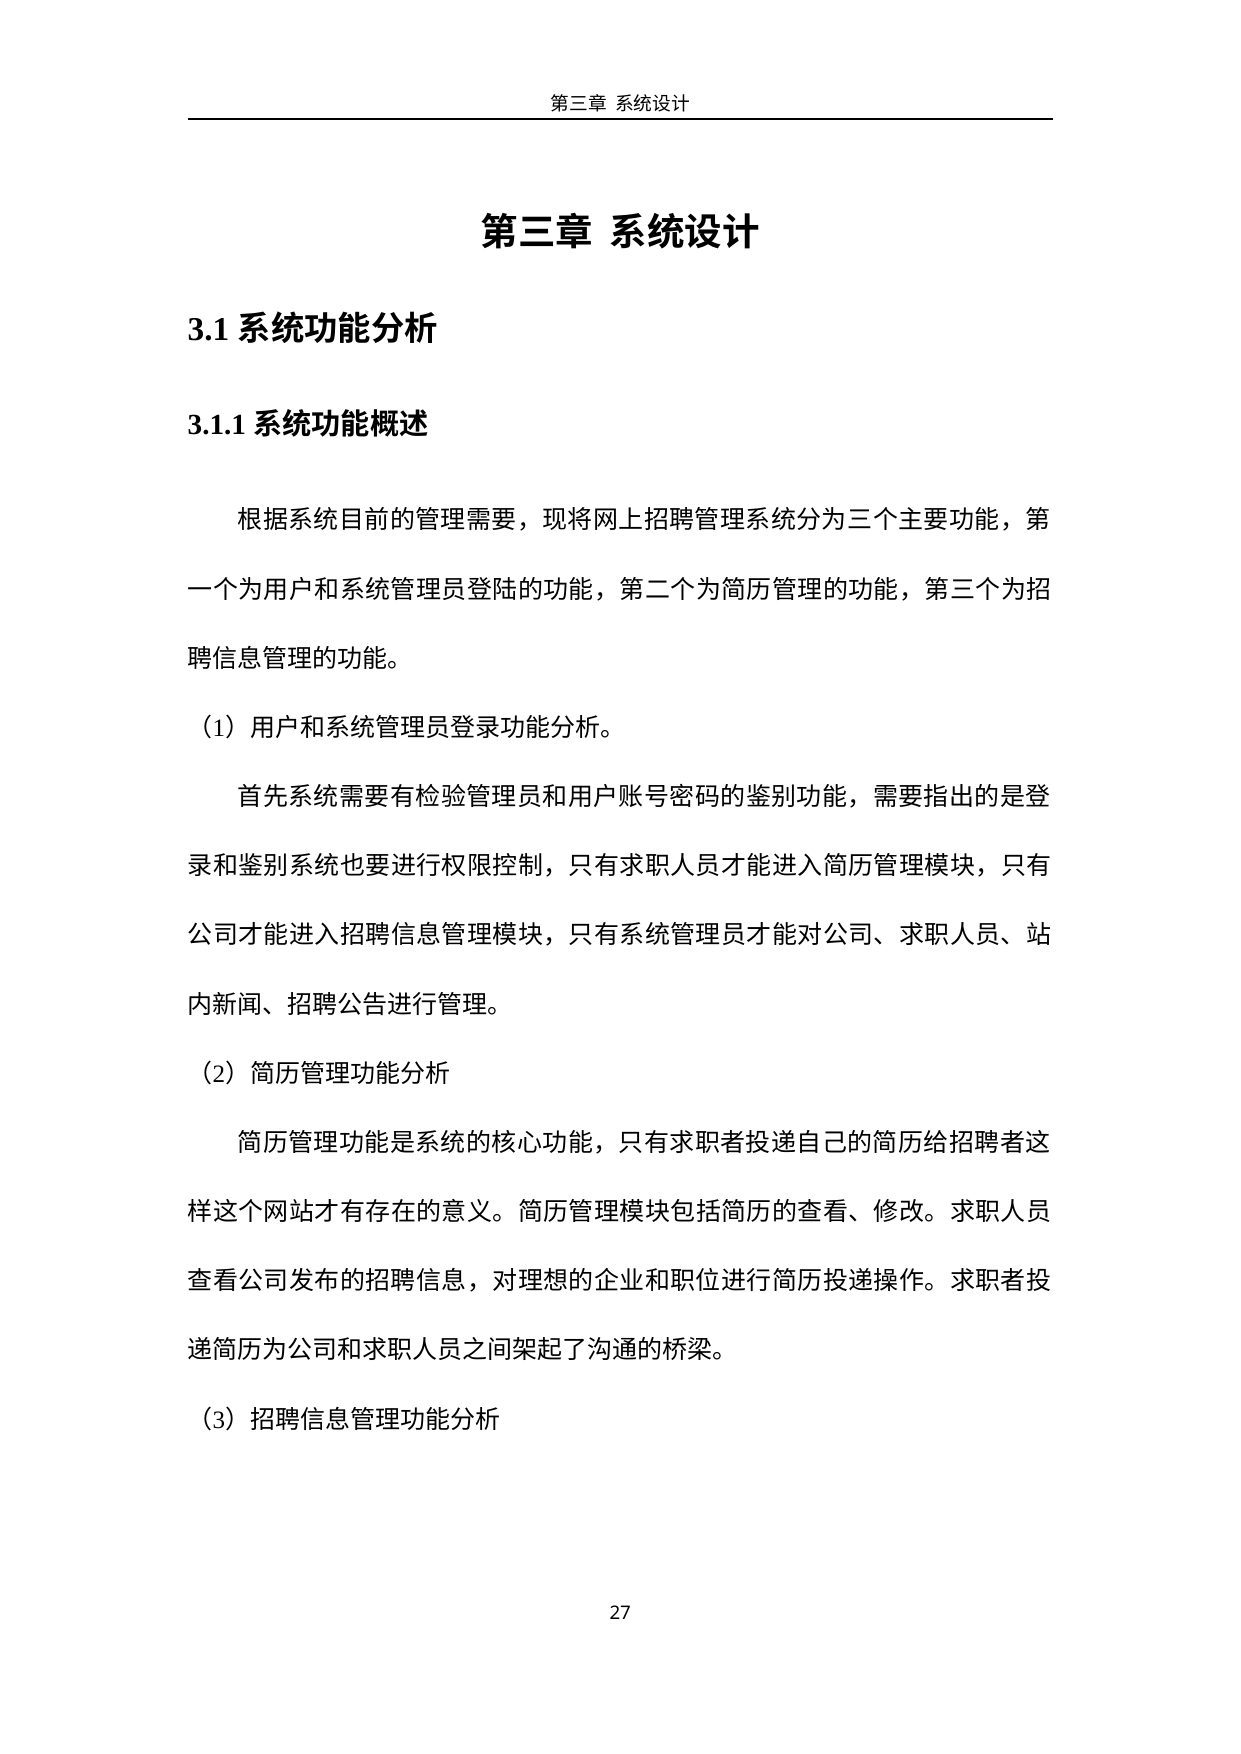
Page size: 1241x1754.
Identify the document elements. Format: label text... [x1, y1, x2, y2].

text 首先系统需要有检验管理员和用户账号密码的鉴别功能，需要指出的是登录和鉴别系统也要进行权限控制，只有求职人员才能进入简历管理模块，只有公司才能进入招聘信息管理模块，只有系统管理员才能对公司、求职人员、站内新闻、招聘公告进行管理。 [187, 760, 1053, 1037]
subtitle 3.1 系统功能分析 [187, 291, 1053, 360]
subtitle 3.1.1 系统功能概述 [187, 387, 1053, 456]
subtitle 第三章 系统设计 [187, 195, 1053, 264]
text （2）简历管理功能分析 [187, 1037, 1053, 1106]
text 简历管理功能是系统的核心功能，只有求职者投递自己的简历给招聘者这样这个网站才有存在的意义。简历管理模块包括简历的查看、修改。求职人员查看公司发布的招聘信息，对理想的企业和职位进行简历投递操作。求职者投递简历为公司和求职人员之间架起了沟通的桥梁。 [187, 1106, 1053, 1383]
text 根据系统目前的管理需要，现将网上招聘管理系统分为三个主要功能，第一个为用户和系统管理员登陆的功能，第二个为简历管理的功能，第三个为招聘信息管理的功能。 [187, 483, 1053, 691]
text （3）招聘信息管理功能分析 [187, 1383, 1053, 1452]
text （1）用户和系统管理员登录功能分析。 [187, 691, 1053, 760]
